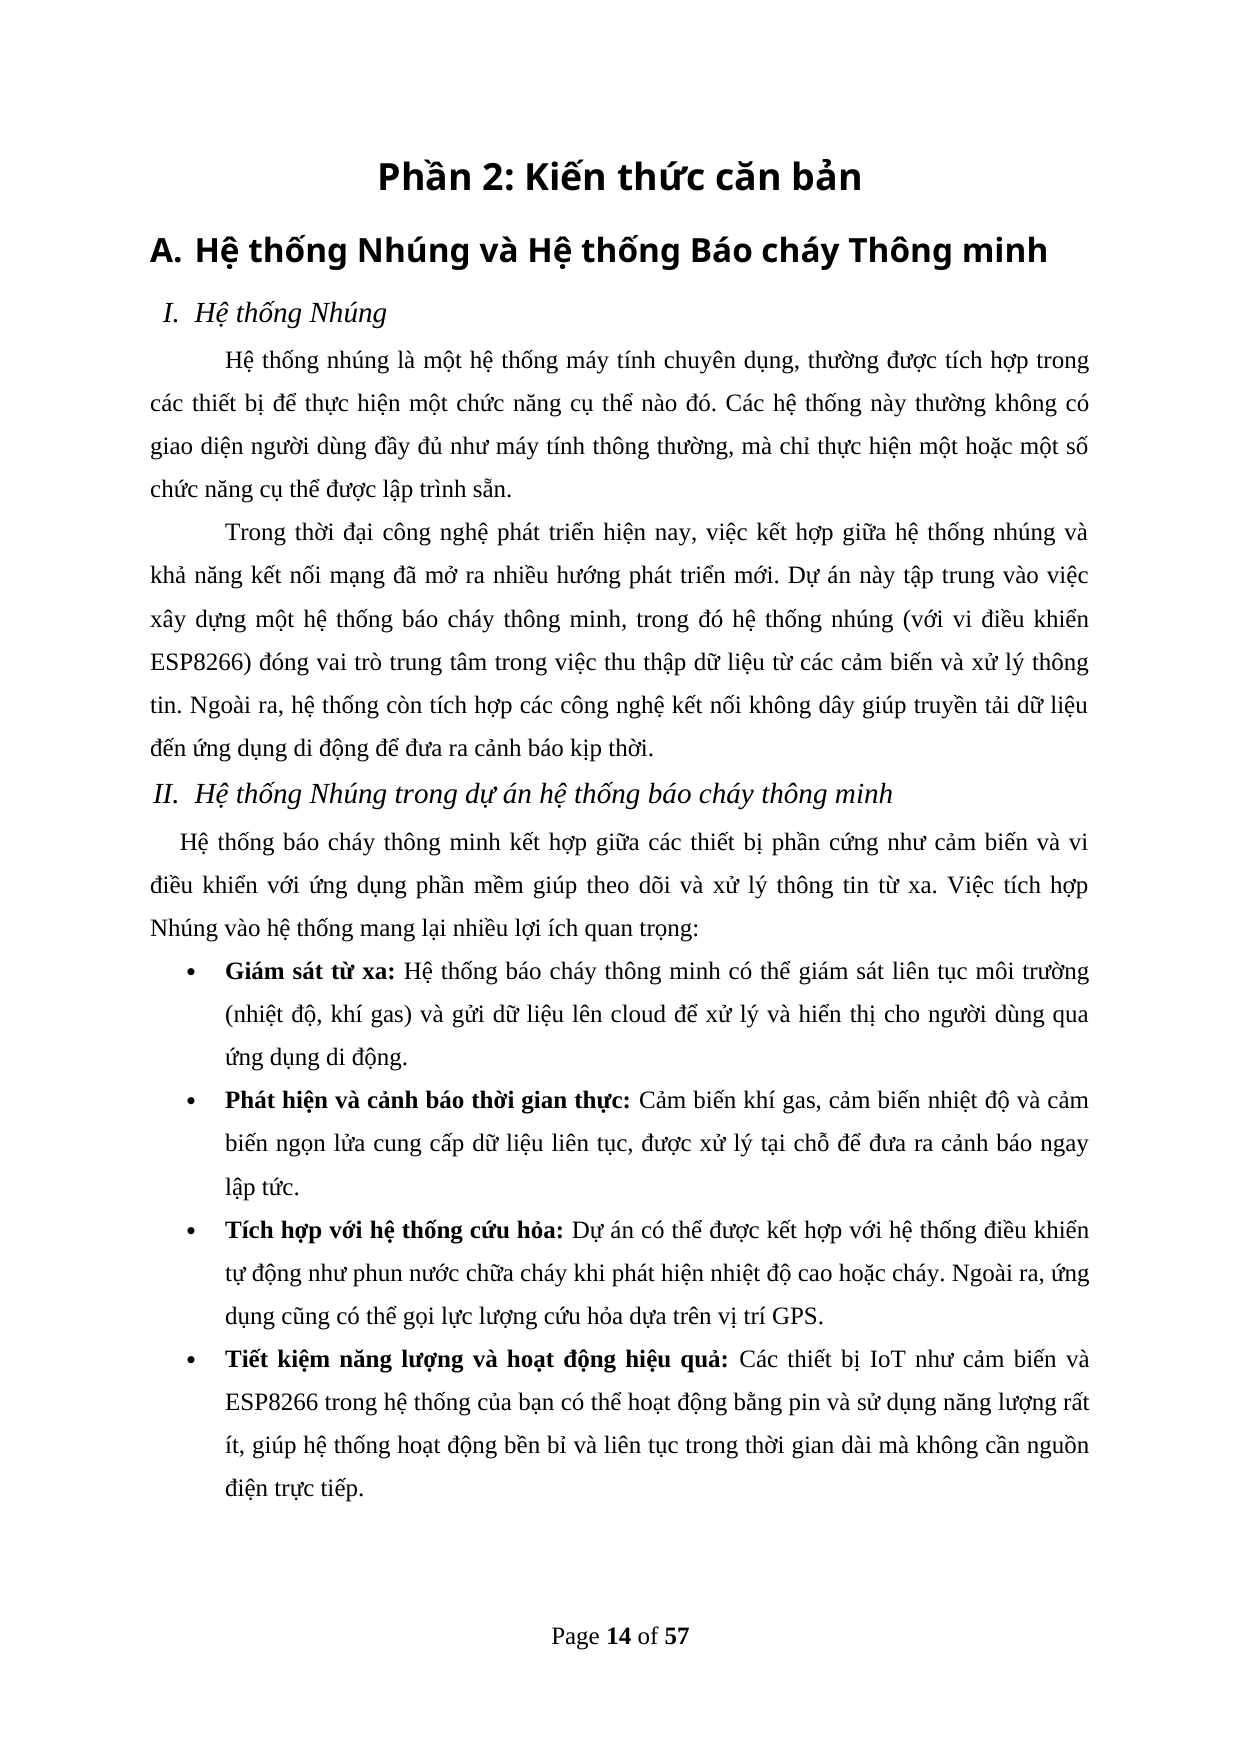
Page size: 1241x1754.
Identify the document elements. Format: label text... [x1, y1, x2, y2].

text Hệ thống nhúng là một hệ thống máy tính chuyên dụng, thường được tích hợp trong các thiết bị để thực hiện một chức năng cụ thể nào đó. Các hệ thống này thường không có giao diện người dùng đầy đủ như máy tính thông thường, mà chỉ thực hiện một hoặc một số chức năng cụ thể được lập trình sẵn. [150, 345, 1090, 503]
list Tiết kiệm năng lượng và hoạt động hiệu quả: Các thiết bị IoT như cảm biến và ESP8266 trong hệ thống của bạn có thể hoạt động bằng pin và sử dụng năng lượng rất ít, giúp hệ thống hoạt động bền bỉ và liên tục trong thời gian dài mà không cần nguồn điện trực tiếp. [187, 1344, 1090, 1502]
list Tích hợp với hệ thống cứu hỏa: Dự án có thể được kết hợp với hệ thống điều khiển tự động như phun nước chữa cháy khi phát hiện nhiệt độ cao hoặc cháy. Ngoài ra, ứng dụng cũng có thể gọi lực lượng cứu hỏa dựa trên vị trí GPS. [187, 1215, 1090, 1330]
subtitle Hệ thống Nhúng trong dự án hệ thống báo cháy thông minh [179, 776, 1090, 810]
subtitle Hệ thống Nhúng [179, 295, 1090, 328]
text Trong thời đại công nghệ phát triển hiện nay, việc kết hợp giữa hệ thống nhúng và khả năng kết nối mạng đã mở ra nhiều hướng phát triển mới. Dự án này tập trung vào việc xây dựng một hệ thống báo cháy thông minh, trong đó hệ thống nhúng (với vi điều khiển ESP8266) đóng vai trò trung tâm trong việc thu thập dữ liệu từ các cảm biến và xử lý thông tin. Ngoài ra, hệ thống còn tích hợp các công nghệ kết nối không dây giúp truyền tải dữ liệu đến ứng dụng di động để đưa ra cảnh báo kịp thời. [150, 517, 1090, 762]
text Hệ thống báo cháy thông minh kết hợp giữa các thiết bị phần cứng như cảm biến và vi điều khiển với ứng dụng phần mềm giúp theo dõi và xử lý thông tin từ xa. Việc tích hợp Nhúng vào hệ thống mang lại nhiều lợi ích quan trọng: [150, 827, 1090, 942]
subtitle Phần 2: Kiến thức căn bản [150, 150, 1090, 201]
list Giám sát từ xa: Hệ thống báo cháy thông minh có thể giám sát liên tục môi trường (nhiệt độ, khí gas) và gửi dữ liệu lên cloud để xử lý và hiển thị cho người dùng qua ứng dụng di động. [187, 956, 1090, 1071]
list Phát hiện và cảnh báo thời gian thực: Cảm biến khí gas, cảm biến nhiệt độ và cảm biến ngọn lửa cung cấp dữ liệu liên tục, được xử lý tại chỗ để đưa ra cảnh báo ngay lập tức. [187, 1085, 1090, 1200]
subtitle Hệ thống Nhúng và Hệ thống Báo cháy Thông minh [150, 227, 1090, 272]
